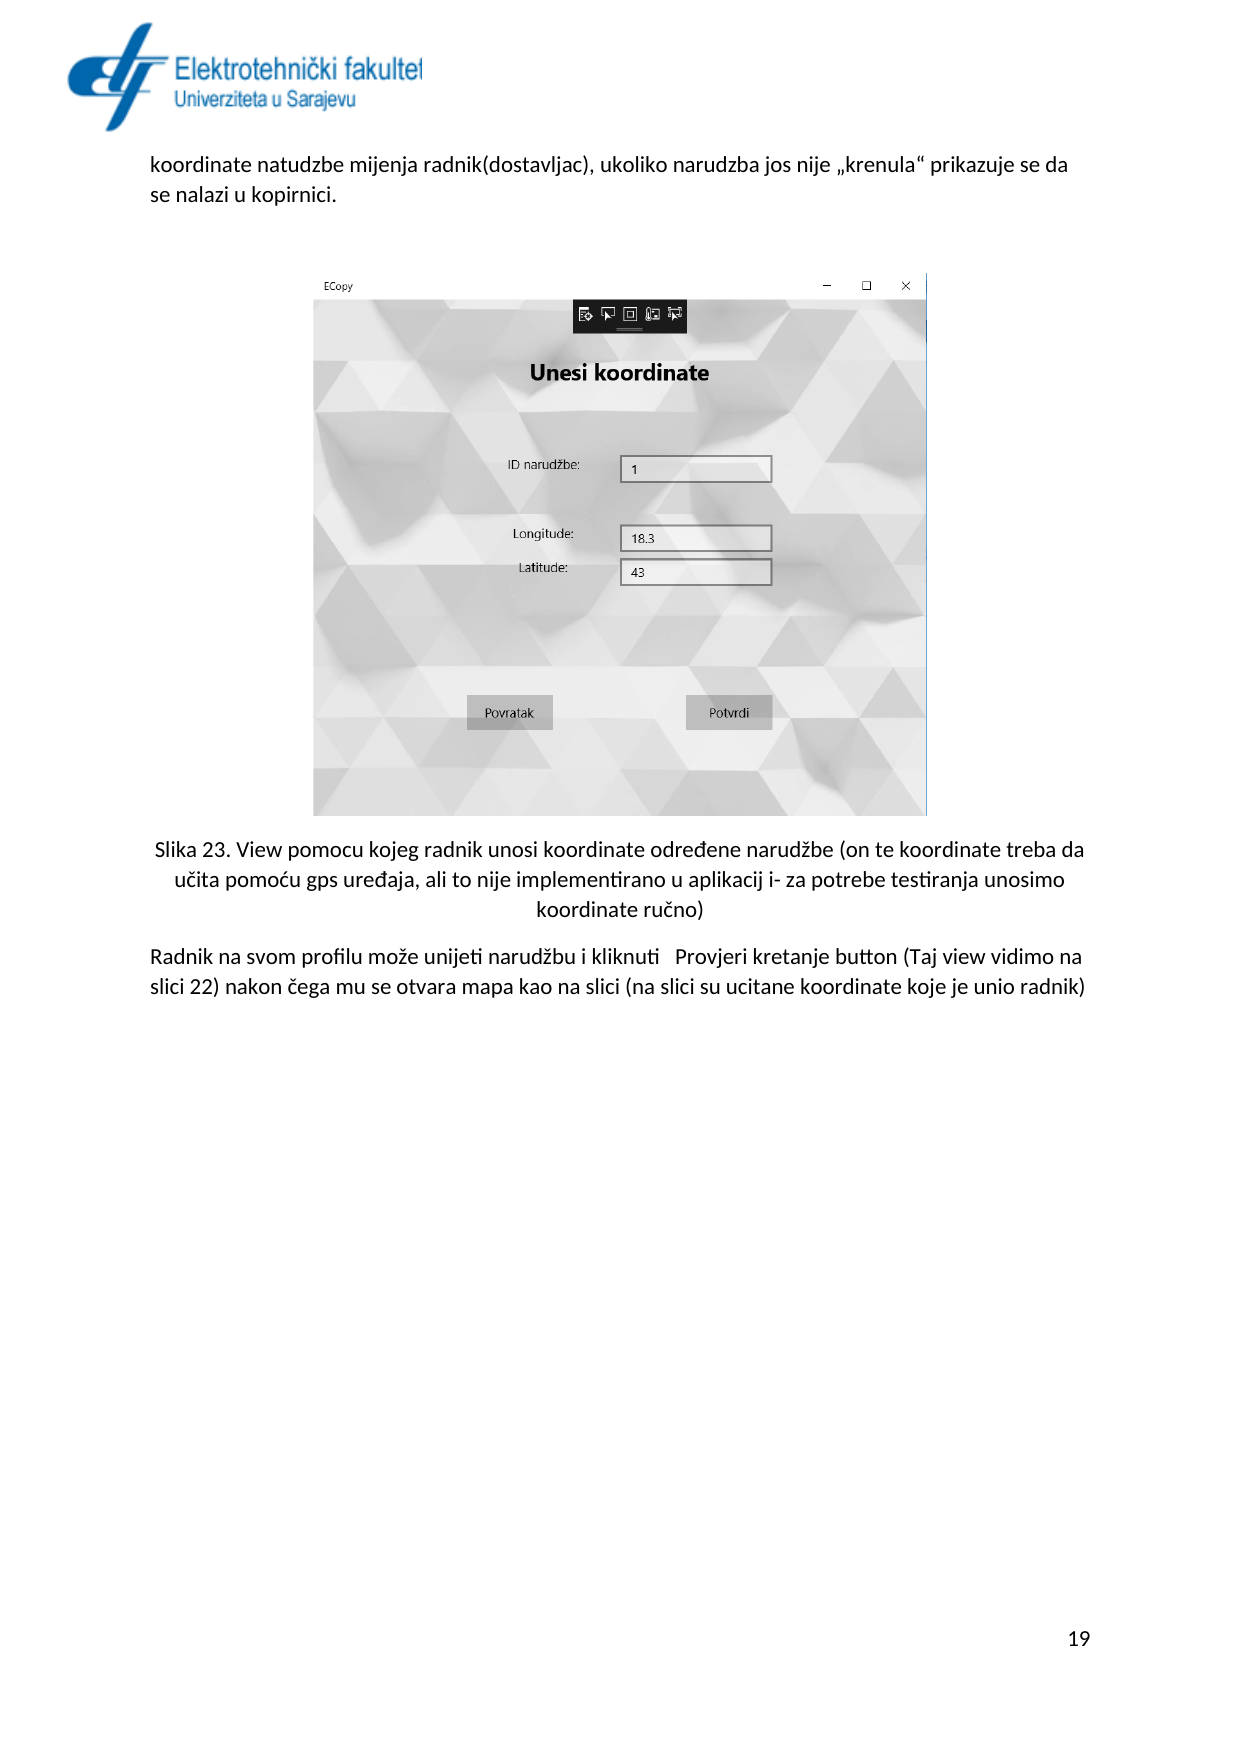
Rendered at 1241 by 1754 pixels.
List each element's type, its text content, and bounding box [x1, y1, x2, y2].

picture [61, 18, 422, 141]
text Slika 23. View pomocu kojeg radnik unosi koordinate određene narudžbe (on te koordinate treba da učita pomoću gps uređaja, ali to nije implementirano u aplikacij i- za potrebe testiranja unosimo koordinate ručno) [150, 835, 1090, 923]
text Radnik na svom profilu može unijeti narudžbu i kliknuti Provjeri kretanje button (Taj view vidimo na slici 22) nakon čega mu se otvara mapa kao na slici (na slici su ucitane koordinate koje je unio radnik) [150, 942, 1090, 1000]
picture [313, 273, 927, 816]
